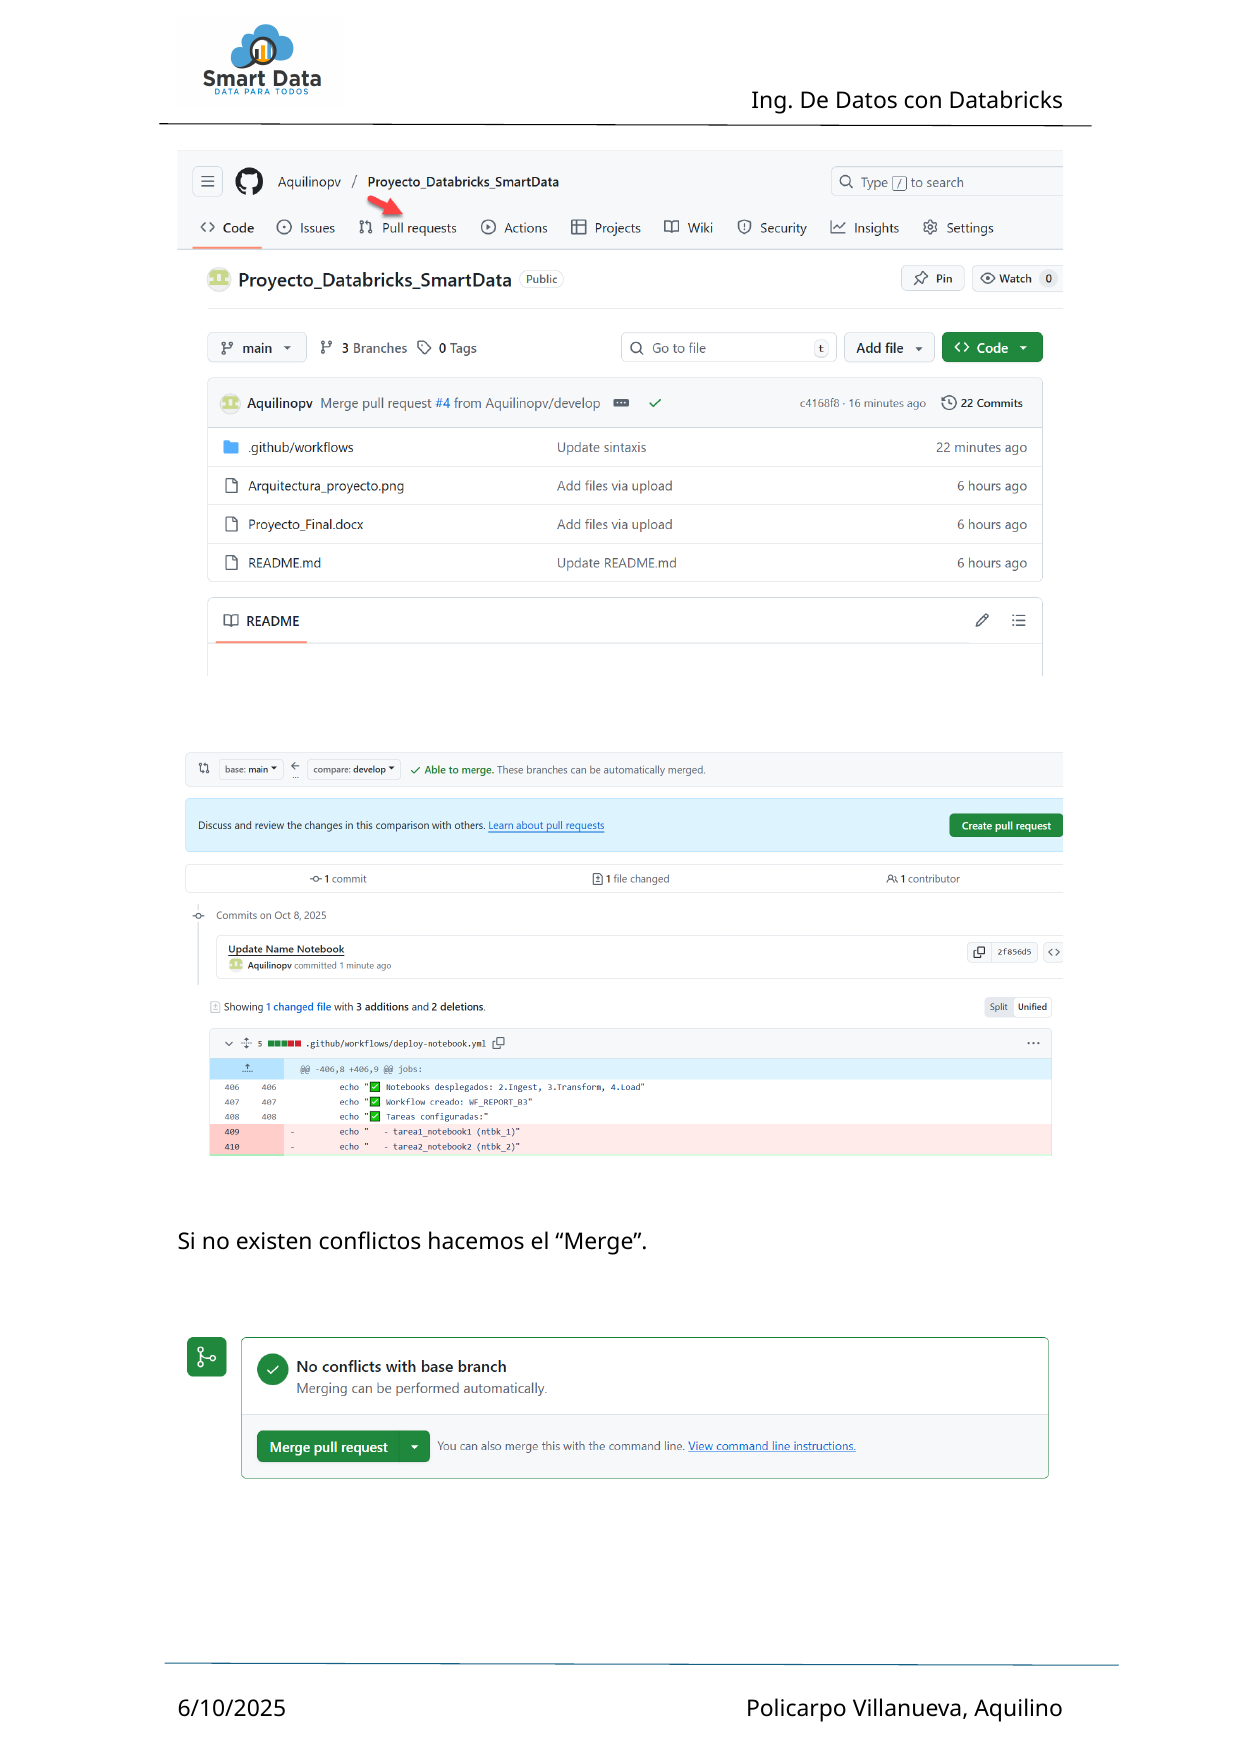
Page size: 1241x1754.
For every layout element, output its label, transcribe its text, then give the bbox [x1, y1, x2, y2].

picture [177, 147, 1063, 676]
picture [177, 1325, 1063, 1486]
picture [177, 17, 344, 109]
picture [177, 745, 1063, 1156]
text Si no existen conflictos hacemos el “Merge”. [177, 1225, 1063, 1256]
